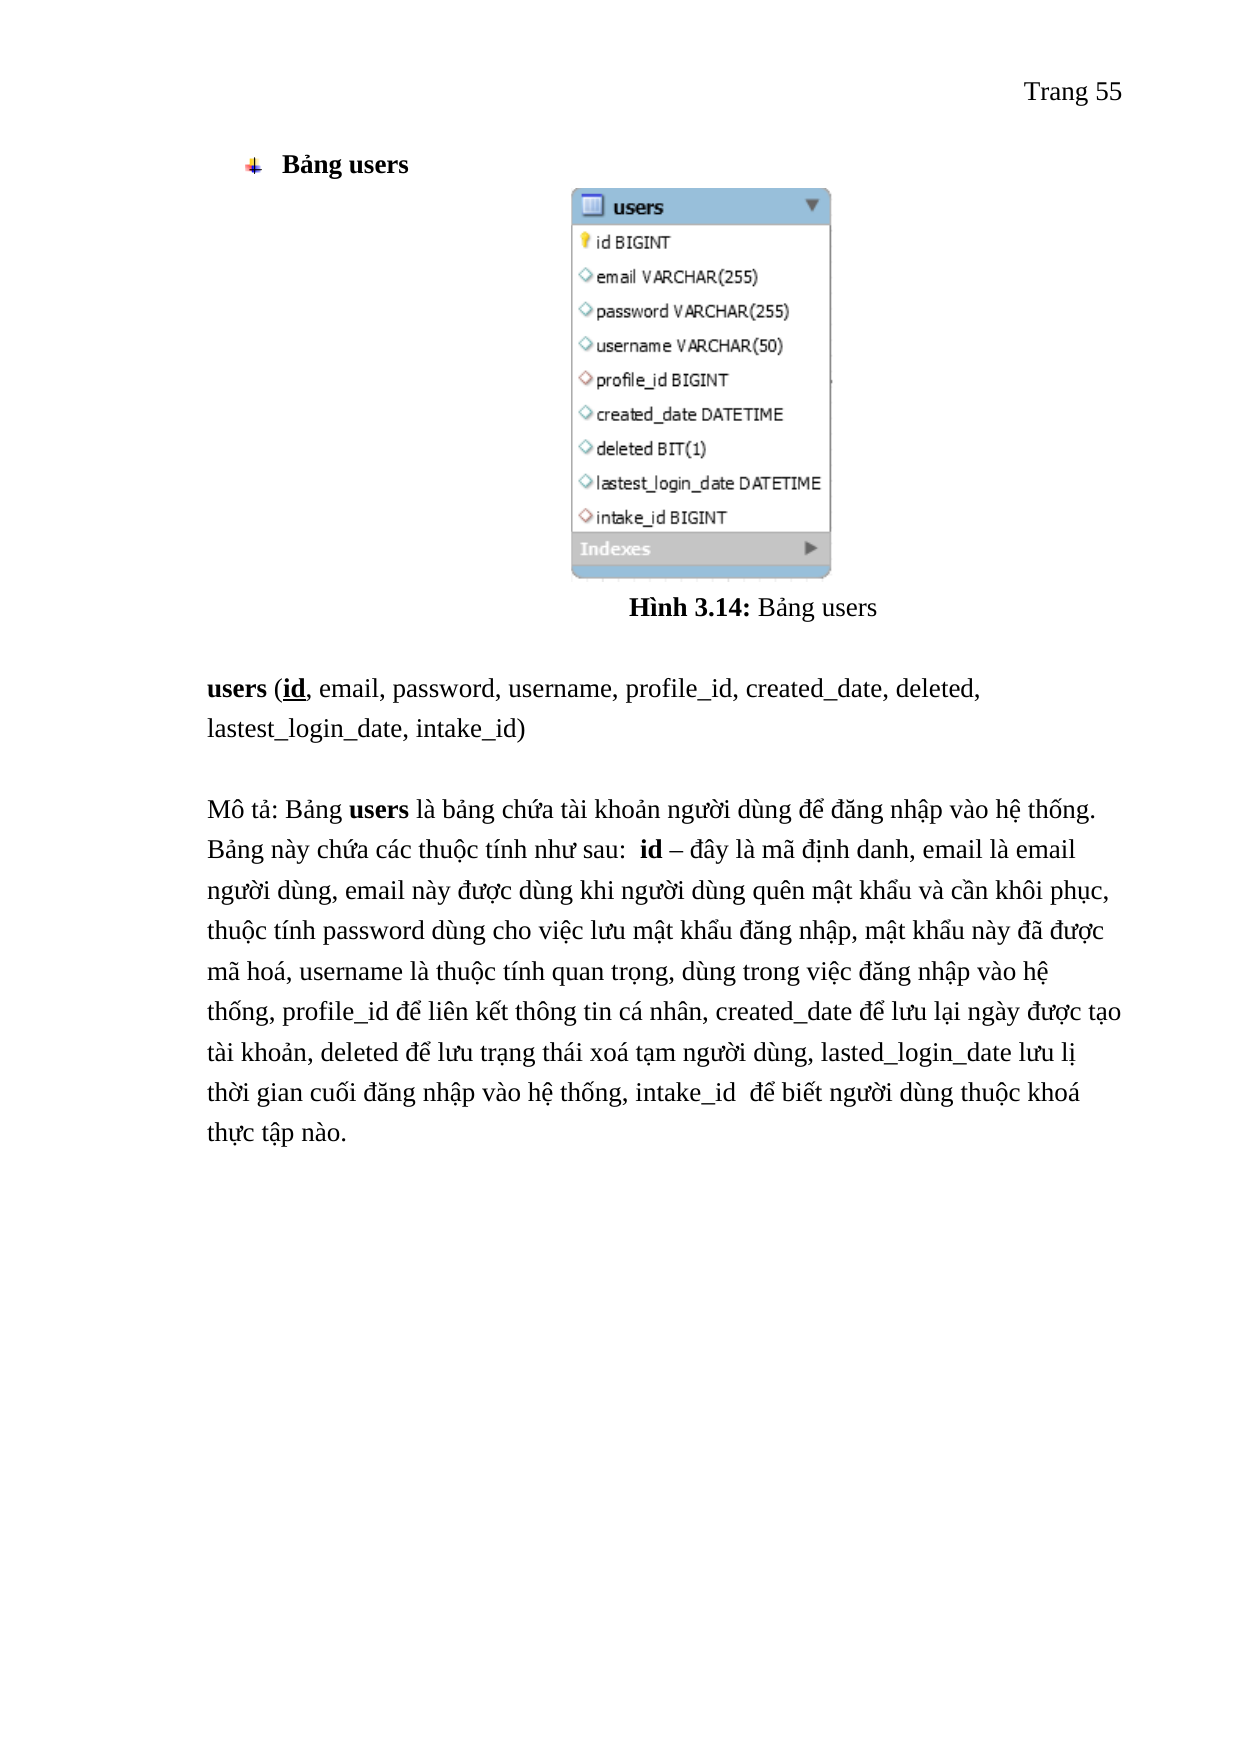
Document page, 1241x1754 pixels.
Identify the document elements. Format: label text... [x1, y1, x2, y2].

picture [245, 156, 262, 174]
text users (id, email, password, username, profile_id, created_date, deleted, lastest_login_date, intake_id) [207, 672, 1122, 743]
text Bảng users [384, 591, 1122, 622]
text Mô tả: Bảng users là bảng chứa tài khoản người dùng để đăng nhập vào hệ thống. Bảng này chứa các thuộc tính như sau: id – đây là mã định danh, email là email người dùng, email này được dùng khi người dùng quên mật khẩu và cần khôi phục, thuộc tính password dùng cho việc lưu mật khẩu đăng nhập, mật khẩu này đã được mã hoá, username là thuộc tính quan trọng, dùng trong việc đăng nhập vào hệ thống, profile_id để liên kết thông tin cá nhân, created_date để lưu lại ngày được tạo tài khoản, deleted để lưu trạng thái xoá tạm người dùng, lasted_login_date lưu lị thời gian cuối đăng nhập vào hệ thống, intake_id để biết người dùng thuộc khoá thực tập nào. [207, 793, 1122, 1148]
picture [571, 188, 833, 582]
list Bảng users [244, 148, 1122, 179]
